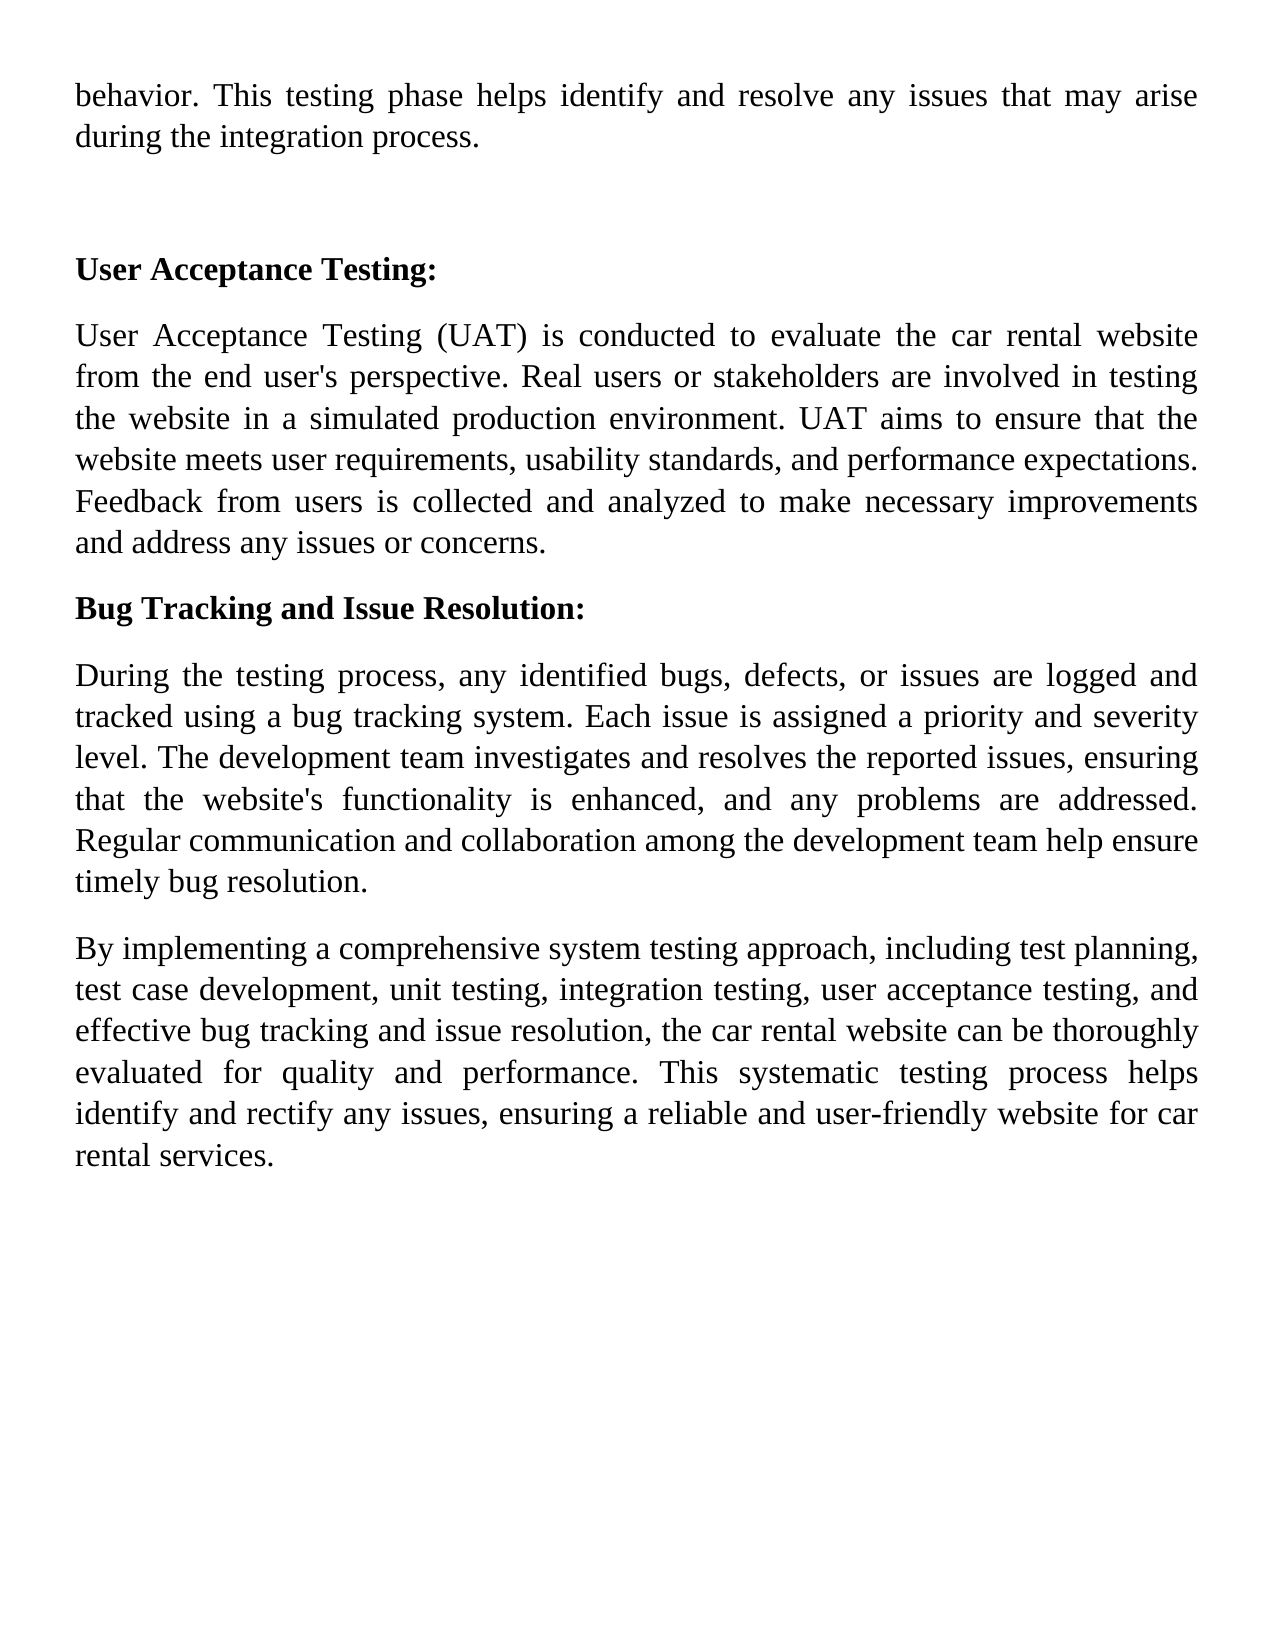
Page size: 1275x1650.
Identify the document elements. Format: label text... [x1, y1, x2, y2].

text User Acceptance Testing: [75, 249, 1200, 287]
text By implementing a comprehensive system testing approach, including test planning, test case development, unit testing, integration testing, user acceptance testing, and effective bug tracking and issue resolution, the car rental website can be thoroughly evaluated for quality and performance. This systematic testing process helps identify and rectify any issues, ensuring a reliable and user-friendly website for car rental services. [75, 928, 1200, 1173]
text Bug Tracking and Issue Resolution: [75, 588, 1200, 627]
text User Acceptance Testing (UAT) is conducted to evaluate the car rental website from the end user's perspective. Real users or stakeholders are involved in testing the website in a simulated production environment. UAT aims to ensure that the website meets user requirements, usability standards, and performance expectations. Feedback from users is collected and analyzed to make necessary improvements and address any issues or concerns. [75, 315, 1200, 561]
text During the testing process, any identified bugs, defects, or issues are logged and tracked using a bug tracking system. Each issue is assigned a priority and severity level. The development team investigates and resolves the reported issues, ensuring that the website's functionality is enhanced, and any problems are addressed. Regular communication and collaboration among the development team help ensure timely bug resolution. [75, 655, 1200, 900]
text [75, 75, 1200, 155]
